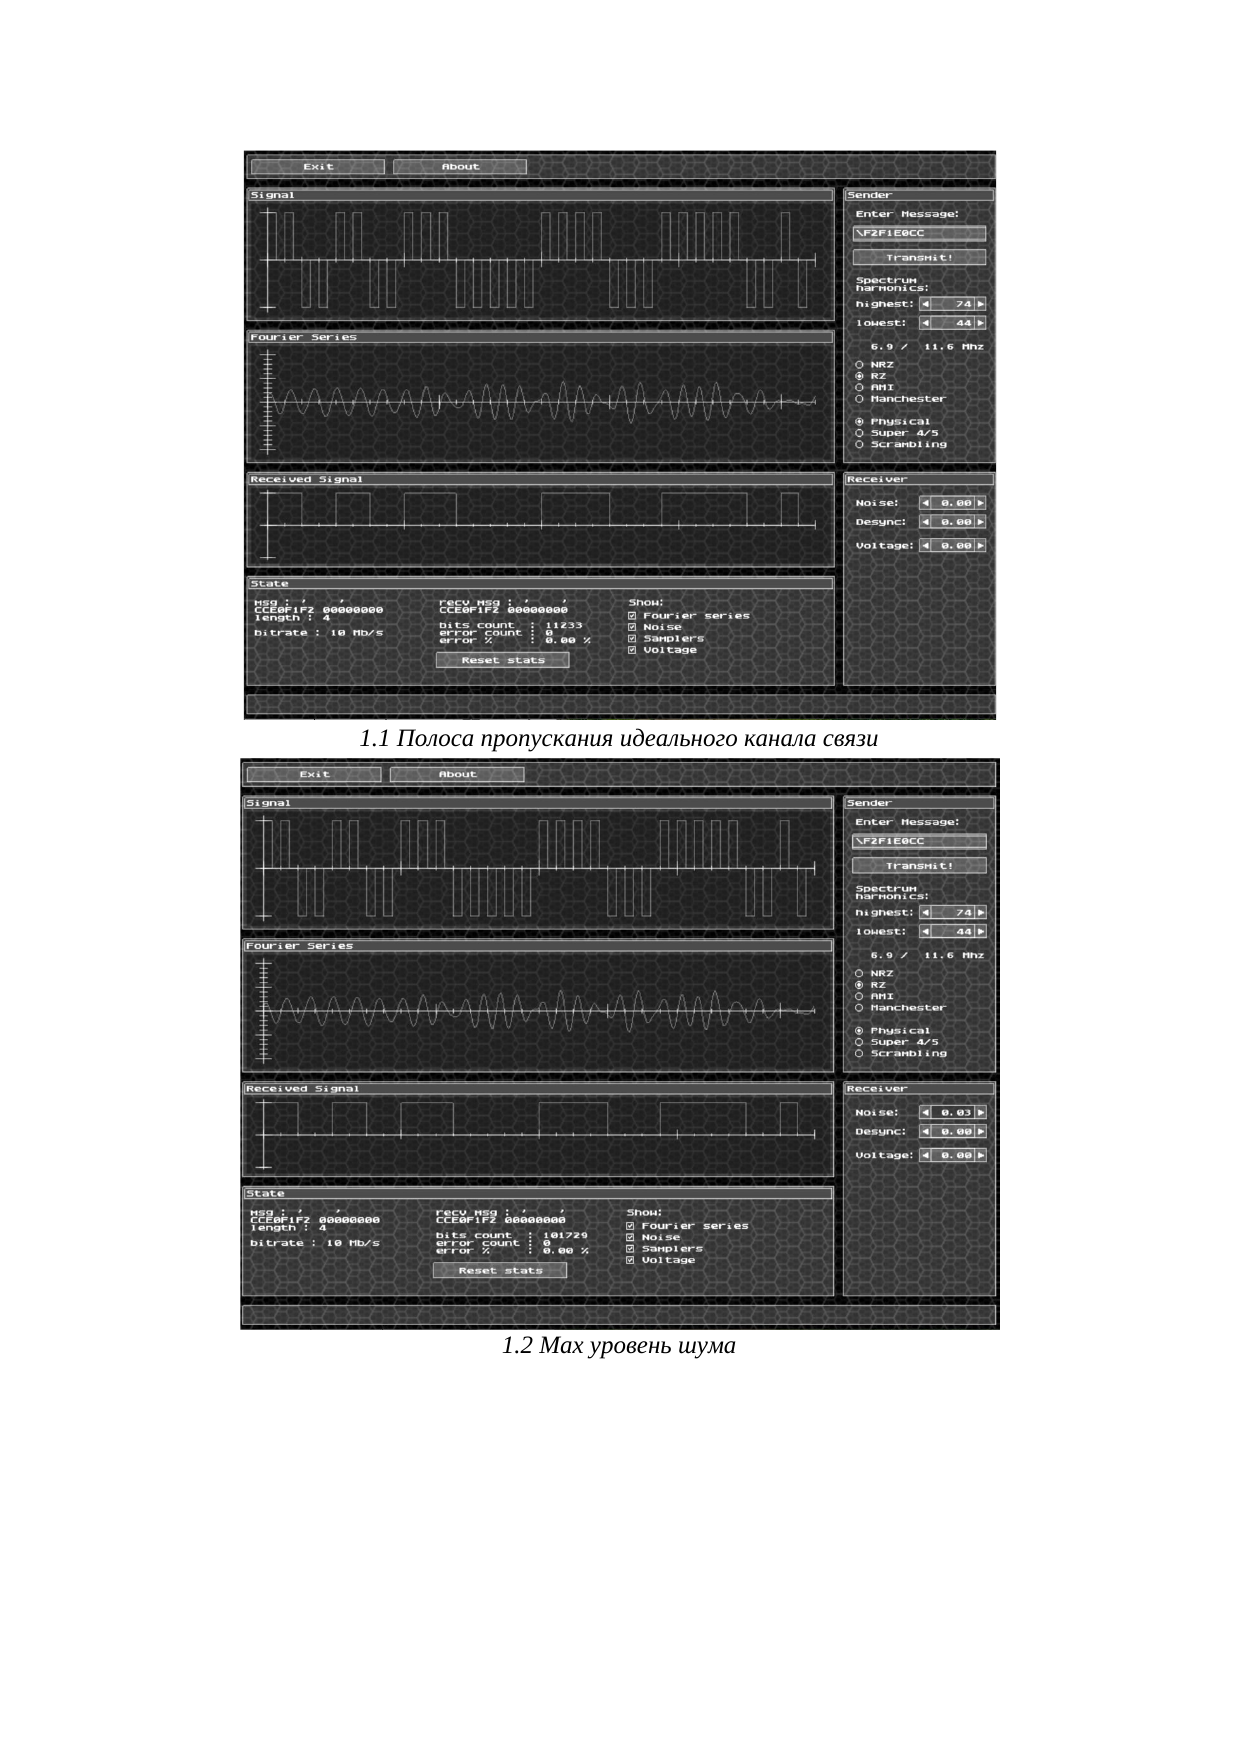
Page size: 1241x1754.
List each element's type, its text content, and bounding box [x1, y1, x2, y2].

text 1.2 Max уровень шума [150, 1330, 1090, 1358]
picture [240, 756, 1000, 1330]
text 1.1 Полоса пропускания идеального канала связи [150, 723, 1090, 752]
picture [243, 150, 997, 720]
